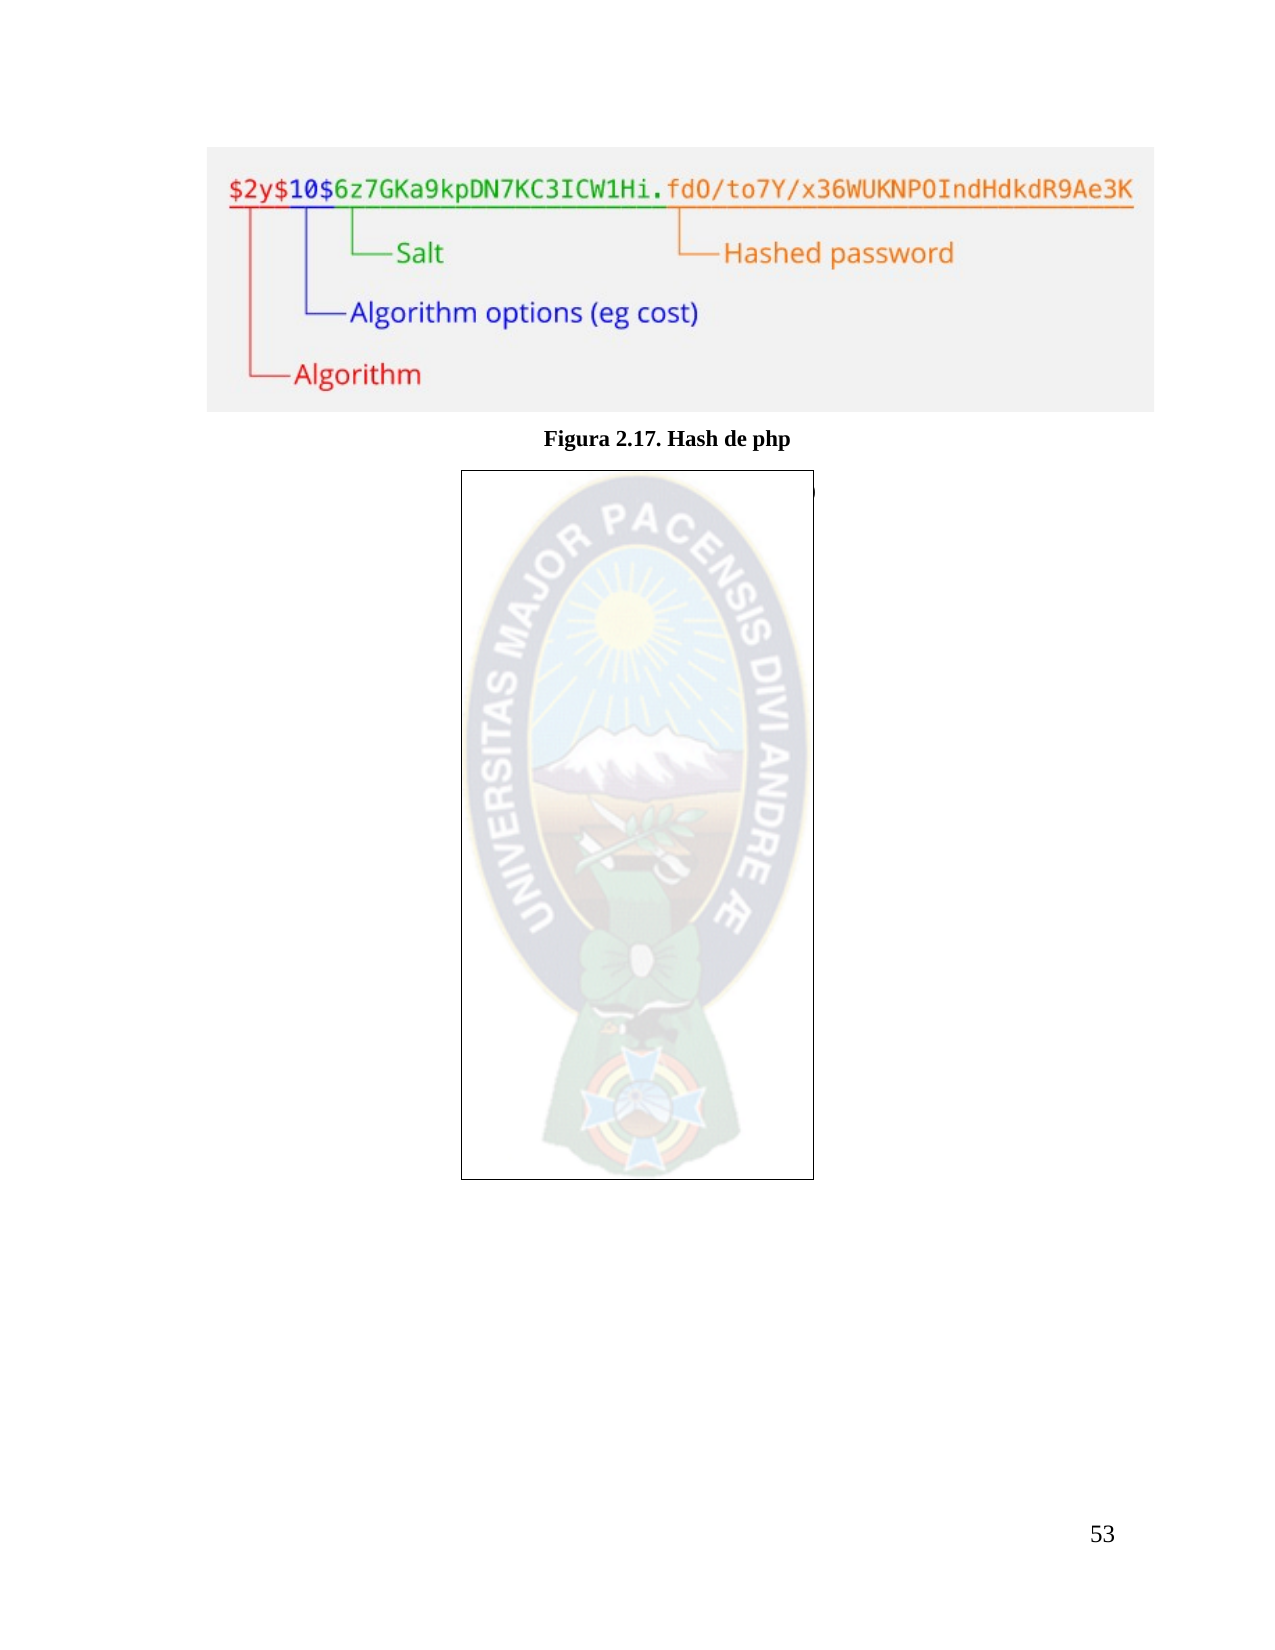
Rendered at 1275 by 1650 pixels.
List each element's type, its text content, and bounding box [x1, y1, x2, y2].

picture [462, 471, 813, 1179]
text Figura 2.17. Hash de php [296, 425, 1039, 451]
picture [206, 147, 1155, 412]
